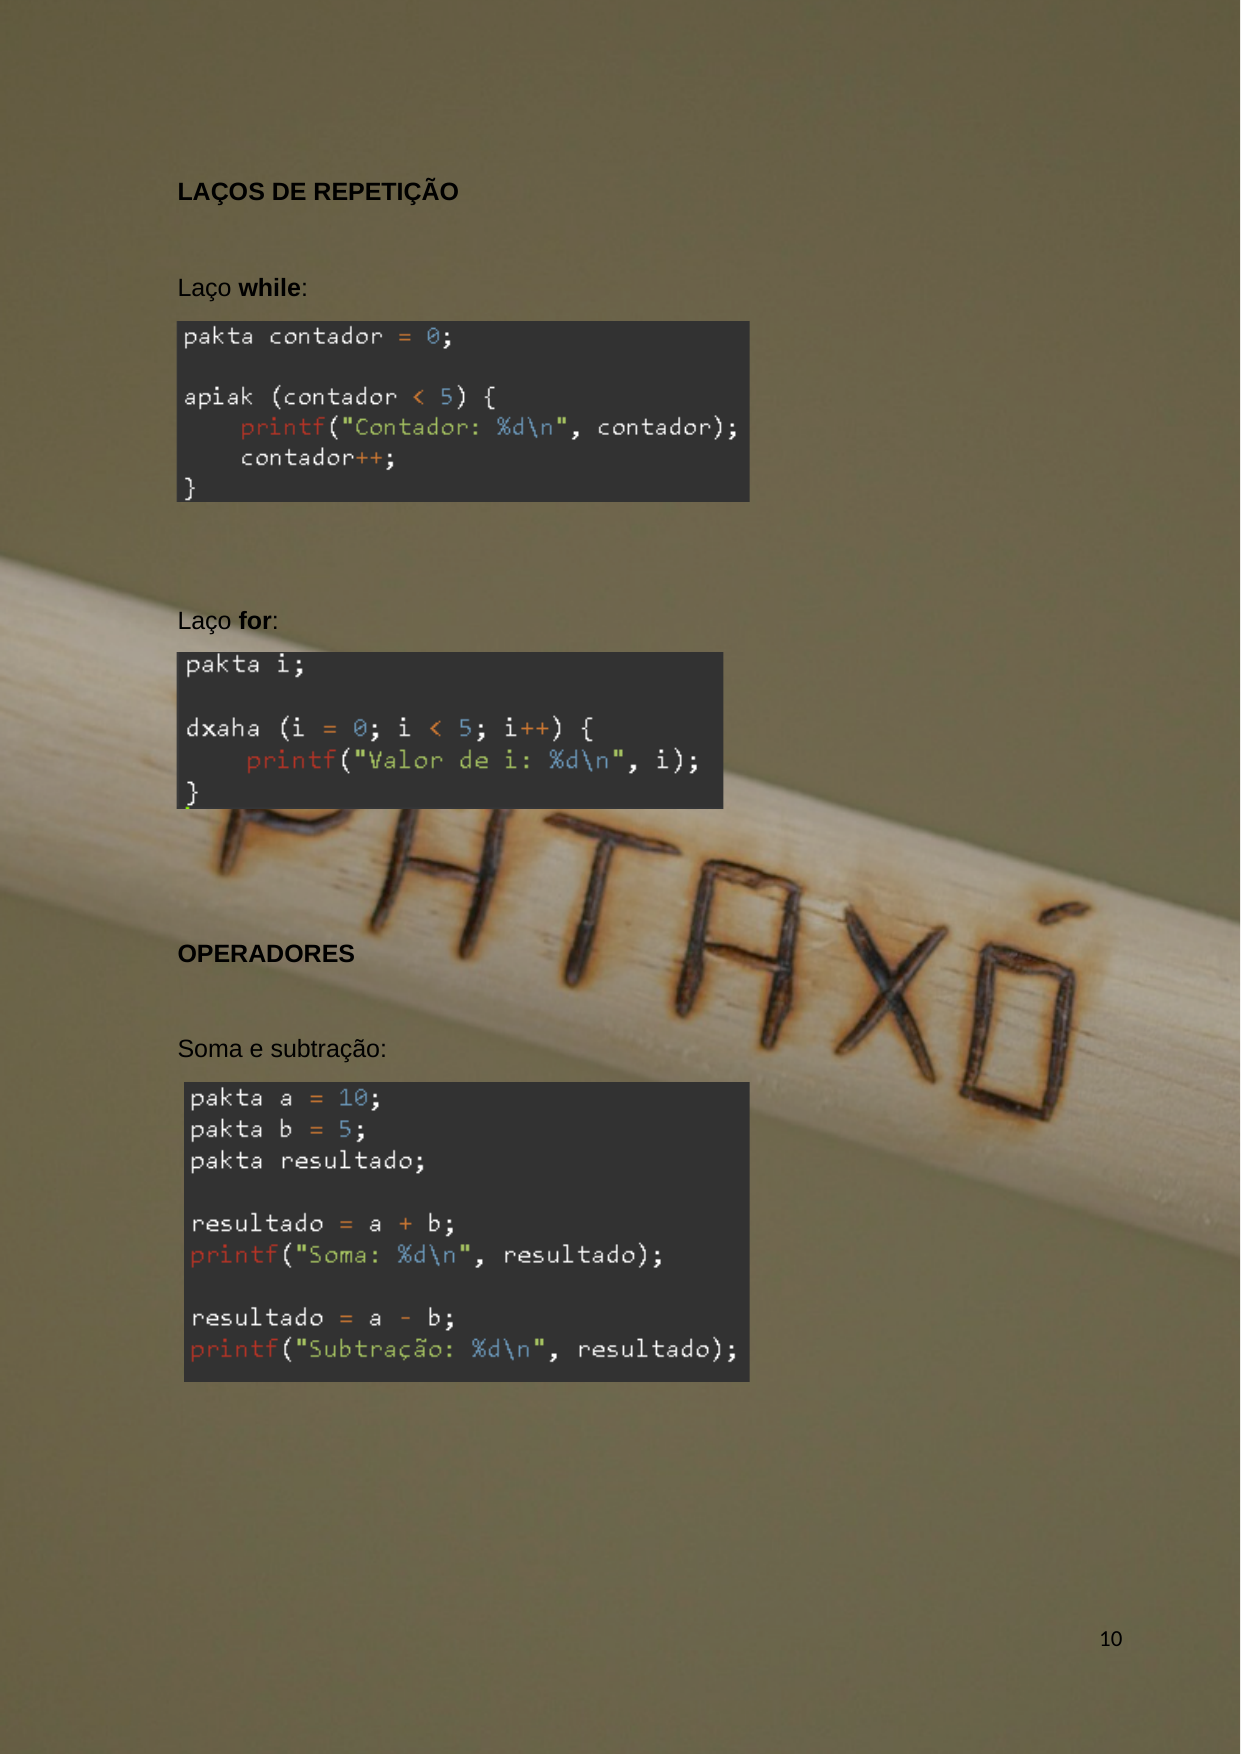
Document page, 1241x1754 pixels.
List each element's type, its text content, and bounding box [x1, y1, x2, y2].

text Laço while: [177, 273, 1122, 301]
picture [0, 0, 1241, 1754]
text Laço for: [177, 606, 1122, 634]
text LAÇOS DE REPETIÇÃO [177, 177, 1122, 206]
text Soma e subtração: [177, 1034, 1122, 1063]
text OPERADORES [177, 939, 1122, 968]
